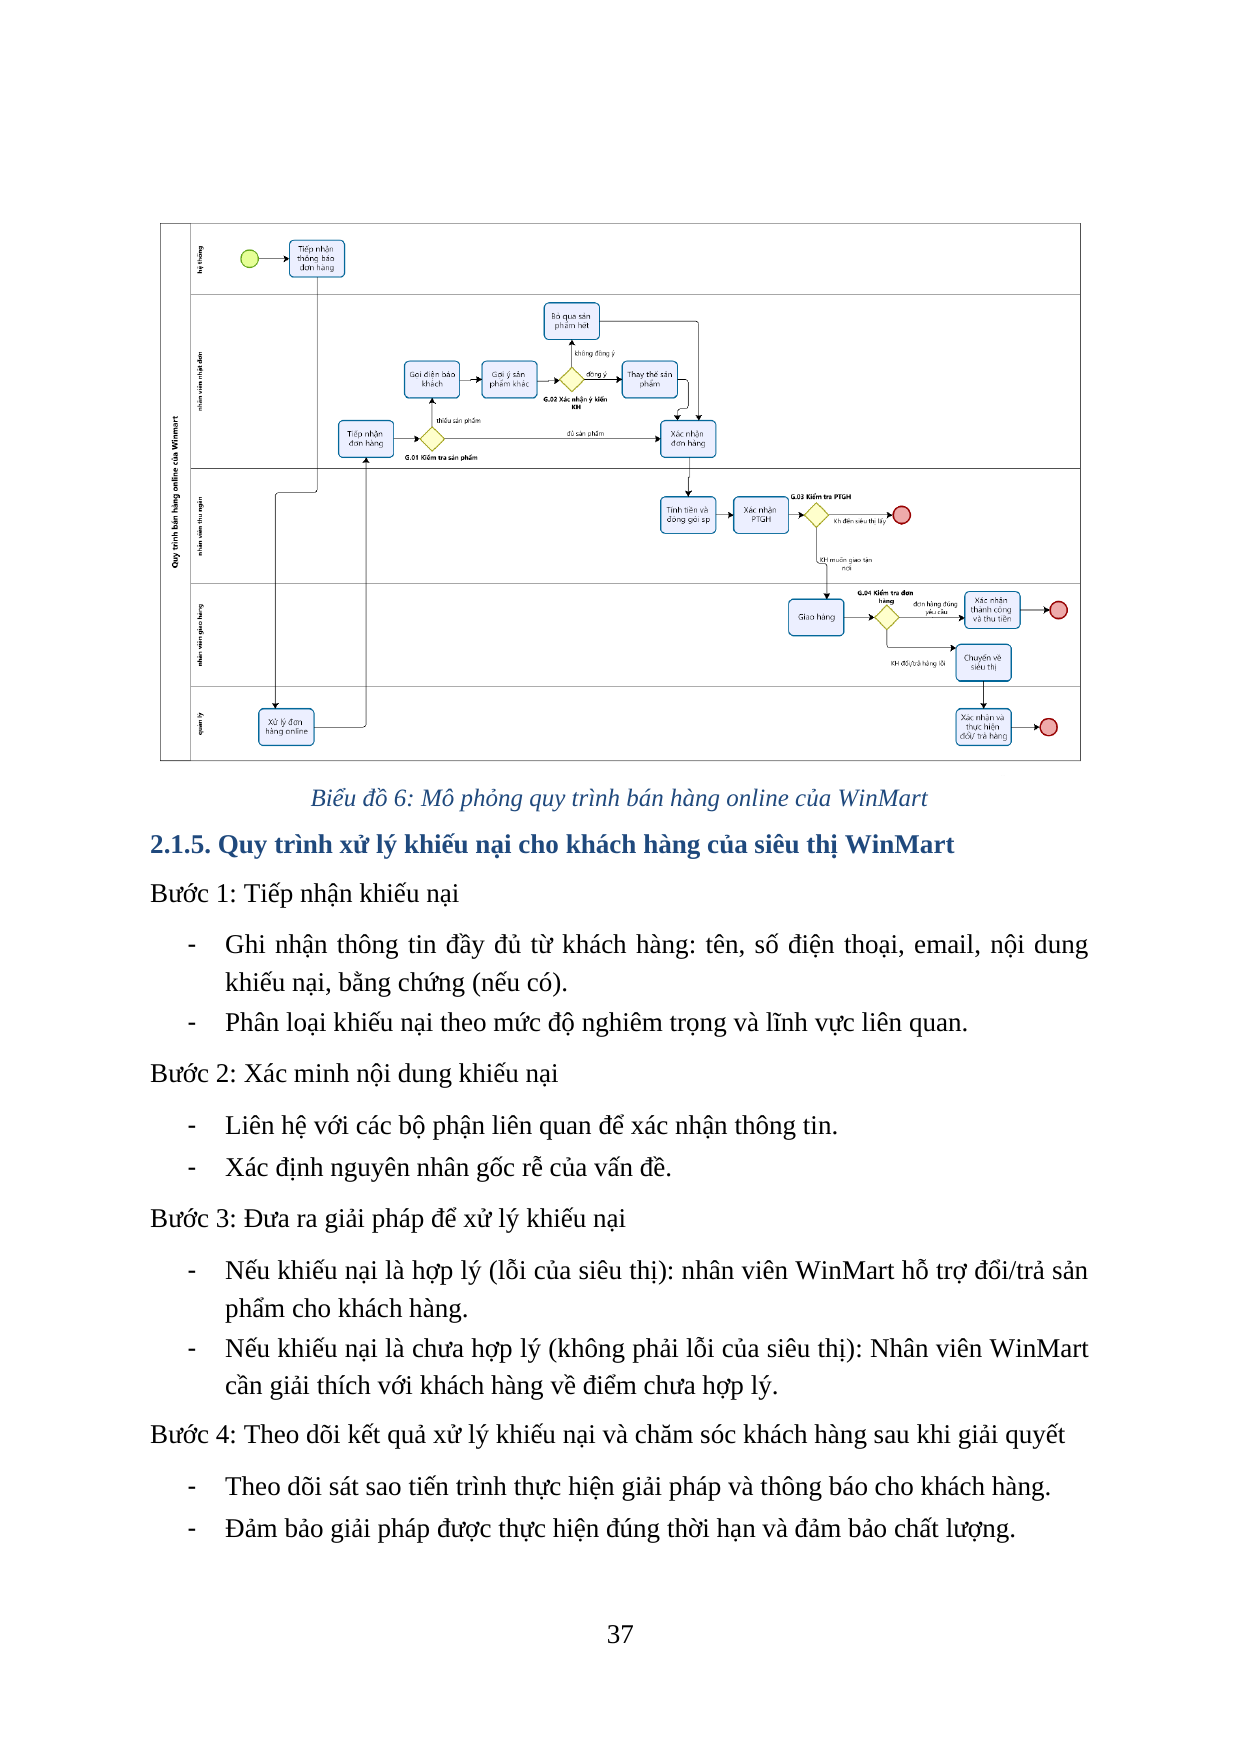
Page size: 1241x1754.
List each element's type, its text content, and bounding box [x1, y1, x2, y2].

list Ghi nhận thông tin đầy đủ từ khách hàng: tên, số điện thoại, email, nội dung khiếu nại, bằng chứng (nếu có). [187, 925, 1090, 998]
list Liên hệ với các bộ phận liên quan để xác nhận thông tin. [187, 1105, 1090, 1142]
text Bước 3: Đưa ra giải pháp để xử lý khiếu nại [150, 1203, 1090, 1234]
subtitle 2.1.5. Quy trình xử lý khiếu nại cho khách hàng của siêu thị WinMart [150, 828, 1090, 860]
list Đảm bảo giải pháp được thực hiện đúng thời hạn và đảm bảo chất lượng. [187, 1508, 1090, 1545]
text Bước 1: Tiếp nhận khiếu nại [150, 877, 1090, 908]
list Nếu khiếu nại là hợp lý (lỗi của siêu thị): nhân viên WinMart hỗ trợ đổi/trả sản phẩm cho khách hàng. [187, 1251, 1090, 1323]
picture [150, 213, 1090, 776]
list Xác định nguyên nhân gốc rễ của vấn đề. [187, 1148, 1090, 1184]
text Bước 4: Theo dõi kết quả xử lý khiếu nại và chăm sóc khách hàng sau khi giải quyết [150, 1418, 1090, 1449]
list Nếu khiếu nại là chưa hợp lý (không phải lỗi của siêu thị): Nhân viên WinMart cần giải thích với khách hàng về điểm chưa hợp lý. [187, 1328, 1090, 1401]
text Biểu đồ 6: Mô phỏng quy trình bán hàng online của WinMart [150, 783, 1090, 812]
list Phân loại khiếu nại theo mức độ nghiêm trọng và lĩnh vực liên quan. [187, 1002, 1090, 1039]
text Bước 2: Xác minh nội dung khiếu nại [150, 1057, 1090, 1088]
list Theo dõi sát sao tiến trình thực hiện giải pháp và thông báo cho khách hàng. [187, 1466, 1090, 1503]
